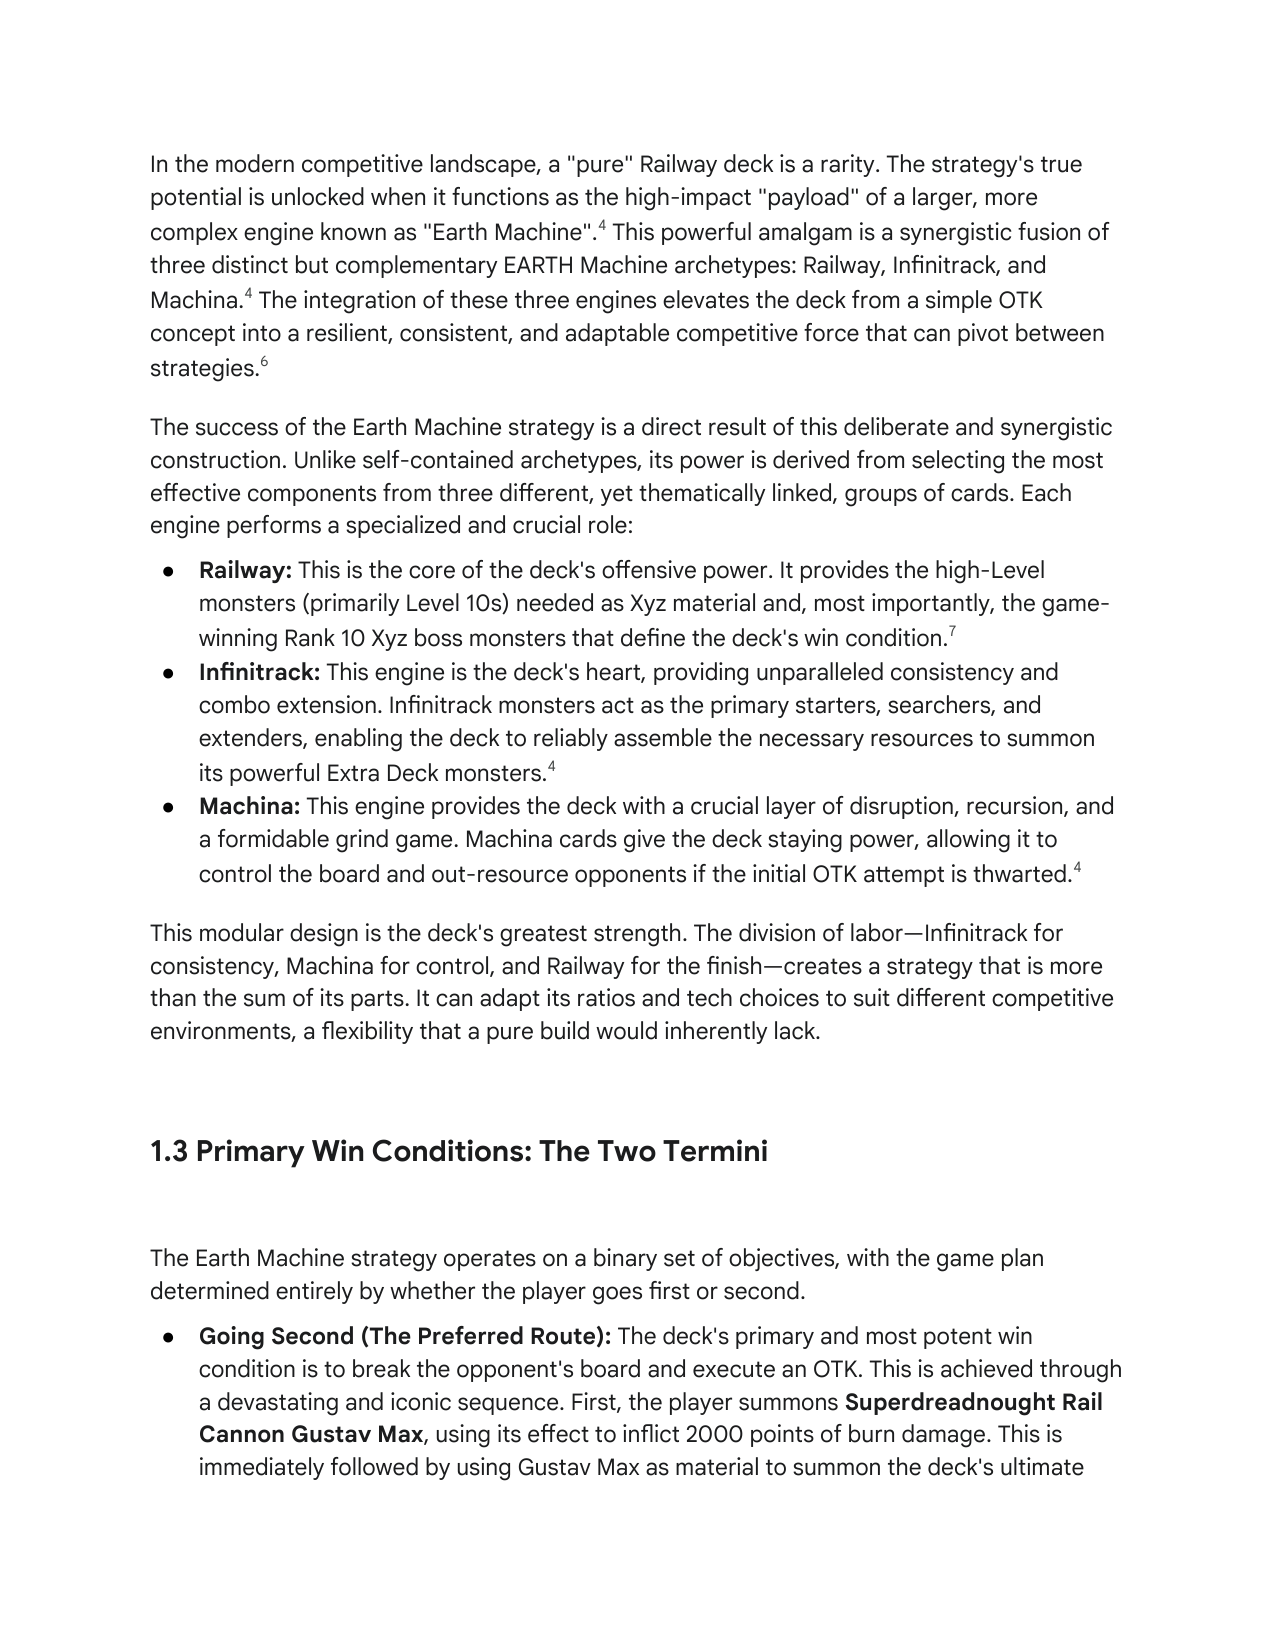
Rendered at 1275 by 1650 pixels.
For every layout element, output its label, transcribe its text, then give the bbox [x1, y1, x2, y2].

text The Earth Machine strategy operates on a binary set of objectives, with the game plan determined entirely by whether the player goes first or second. [150, 1244, 1125, 1306]
list Infinitrack: This engine is the deck's heart, providing unparalleled consistency and combo extension. Infinitrack monsters act as the primary starters, searchers, and extenders, enabling the deck to reliably assemble the necessary resources to summon its powerful Extra Deck monsters.4 [161, 658, 1125, 788]
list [161, 1322, 1125, 1482]
list Railway: This is the core of the deck's offensive power. It provides the high-Level monsters (primarily Level 10s) needed as Xyz material and, most importantly, the game-winning Rank 10 Xyz boss monsters that define the deck's win condition.7 [161, 557, 1125, 654]
subtitle 1.3 Primary Win Conditions: The Two Termini [150, 1133, 1125, 1169]
list Machina: This engine provides the deck with a crucial layer of disruption, recursion, and a formidable grind game. Machina cards give the deck staying power, allowing it to control the board and out-resource opponents if the initial OTK attempt is thwarted.4 [161, 793, 1125, 890]
text In the modern competitive landscape, a "pure" Railway deck is a rarity. The strategy's true potential is unlocked when it functions as the high-impact "payload" of a larger, more complex engine known as "Earth Machine".4 This powerful amalgam is a synergistic fusion of three distinct but complementary EARTH Machine archetypes: Railway, Infinitrack, and Machina.4 The integration of these three engines elevates the deck from a simple OTK concept into a resilient, consistent, and adaptable competitive force that can pivot between strategies.6 [150, 150, 1125, 384]
text The success of the Earth Machine strategy is a direct result of this deliberate and synergistic construction. Unlike self-contained archetypes, its power is derived from selecting the most effective components from three different, yet thematically linked, groups of cards. Each engine performs a specialized and crucial role: [150, 413, 1125, 540]
text This modular design is the deck's greatest strength. The division of labor—Infinitrack for consistency, Machina for control, and Railway for the finish—creates a strategy that is more than the sum of its parts. It can adapt its ratios and tech choices to suit different competitive environments, a flexibility that a pure build would inherently lack. [150, 919, 1125, 1046]
